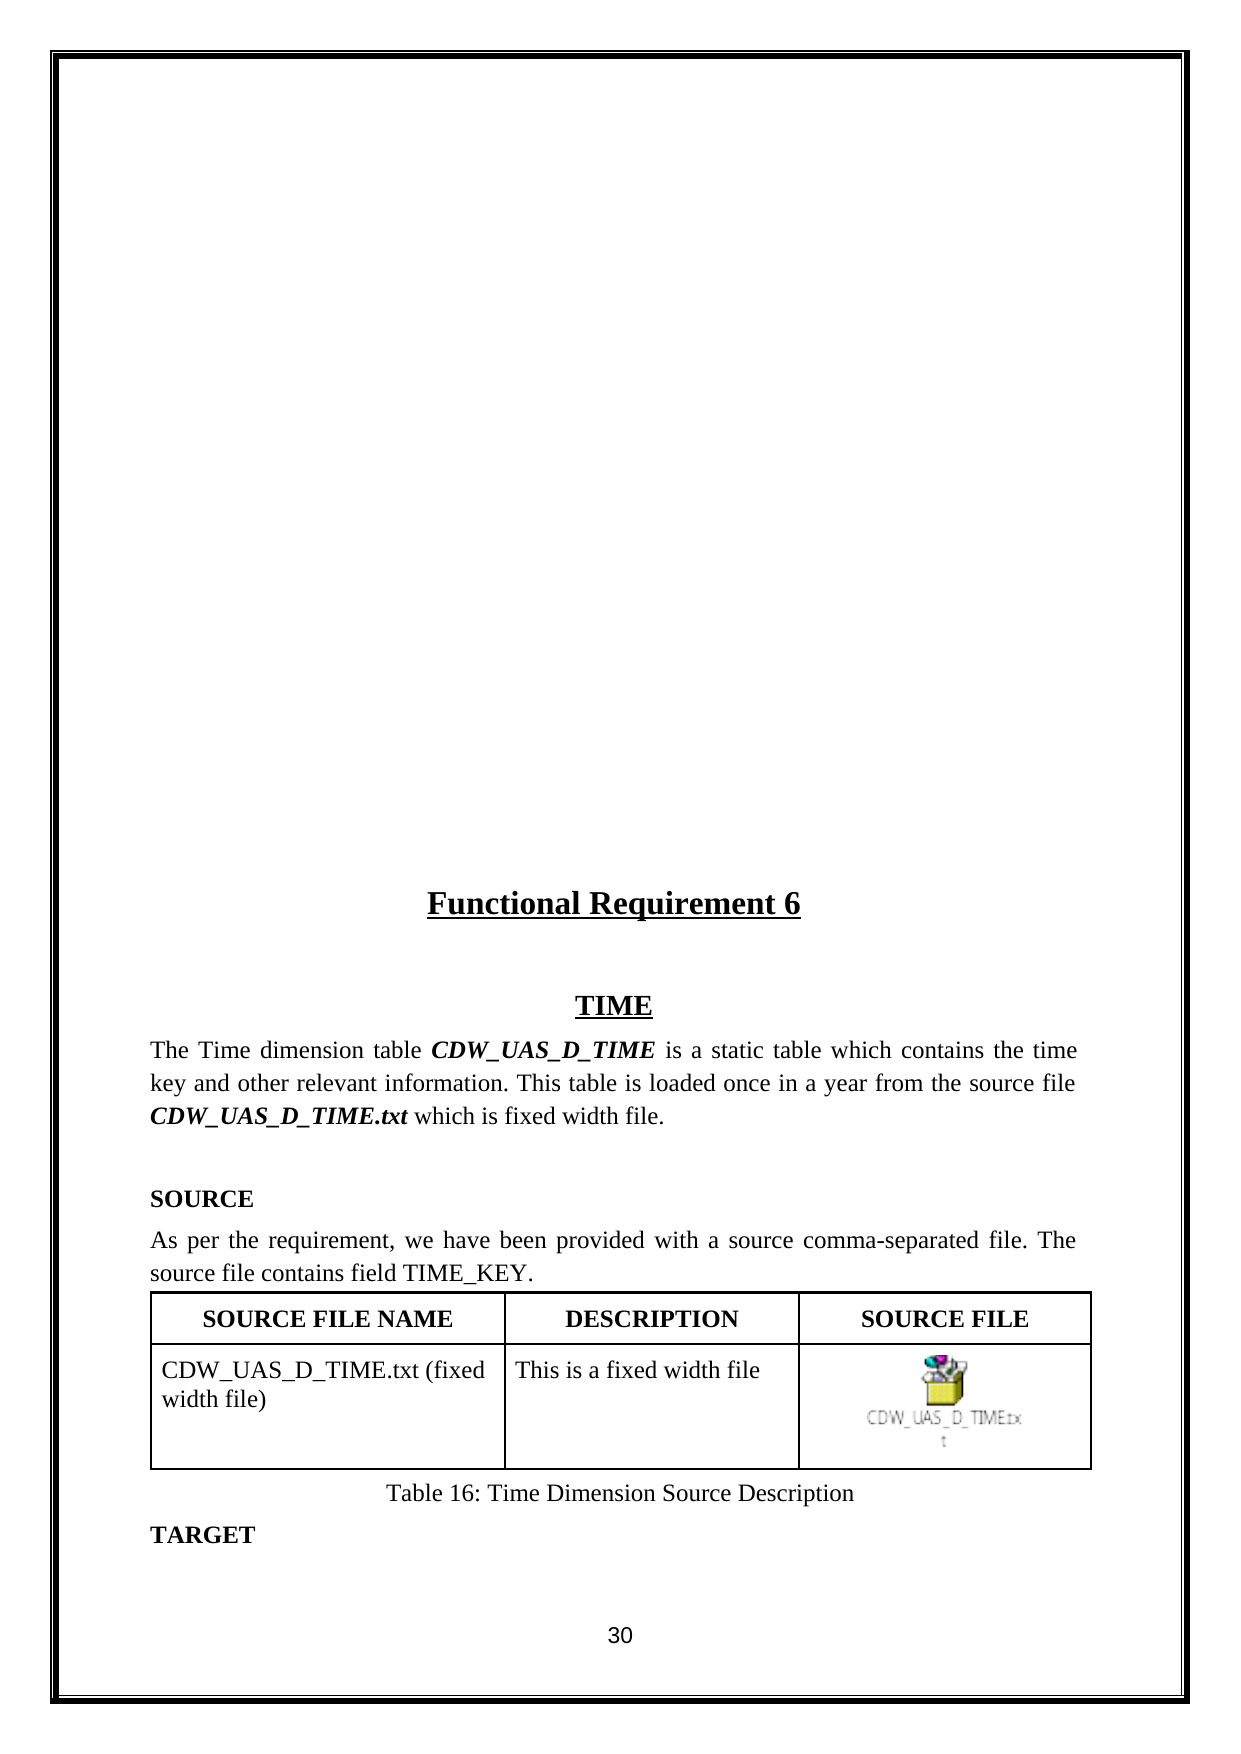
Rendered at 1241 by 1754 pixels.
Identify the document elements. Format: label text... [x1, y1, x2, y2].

table_header DESCRIPTION [506, 1294, 798, 1343]
table_header SOURCE FILE [800, 1294, 1090, 1343]
table_cell CDW_UAS_D_TIME.txt (fixed width file) [152, 1345, 504, 1468]
text Functional Requirement 6 [150, 883, 1078, 922]
table_cell This is a fixed width file [506, 1345, 798, 1468]
text TARGET [150, 1520, 1078, 1548]
text The Time dimension table CDW_UAS_D_TIME is a static table which contains the time key and other relevant information. This table is loaded once in a year from the source file CDW_UAS_D_TIME.txt which is fixed width file. [150, 1035, 1078, 1130]
text SOURCE [150, 1184, 1078, 1213]
text Table 16: Time Dimension Source Description [150, 1478, 1078, 1507]
table_header SOURCE FILE NAME [152, 1294, 504, 1343]
table_cell [800, 1345, 1090, 1468]
text As per the requirement, we have been provided with a source comma-separated file. The source file contains field TIME_KEY. [150, 1225, 1078, 1287]
text TIME [150, 988, 1078, 1022]
